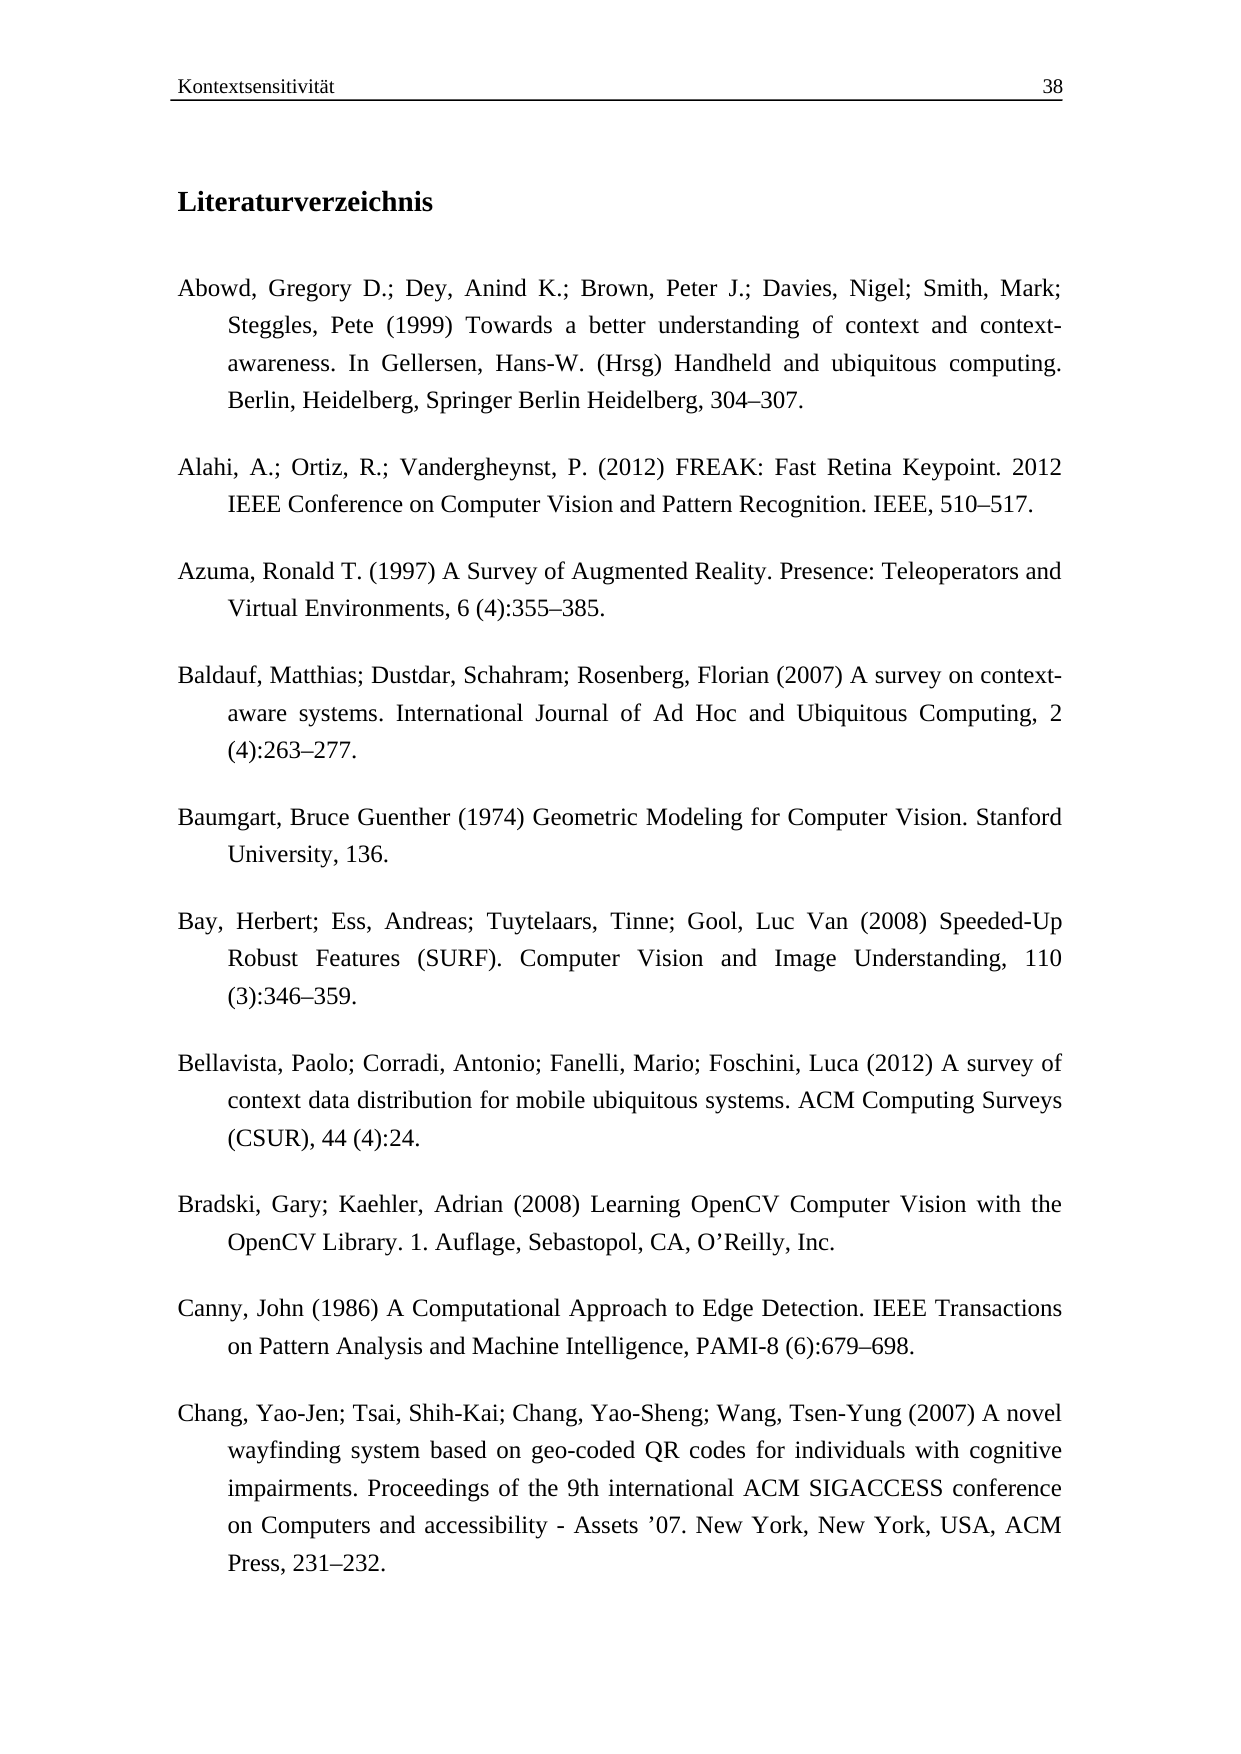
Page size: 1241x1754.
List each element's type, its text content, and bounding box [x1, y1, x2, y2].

text Canny, John (1986) A Computational Approach to Edge Detection. IEEE Transactions on Pattern Analysis and Machine Intelligence, PAMI-8 (6):679–698. [177, 1285, 1063, 1360]
text Bay, Herbert; Ess, Andreas; Tuytelaars, Tinne; Gool, Luc Van (2008) Speeded-Up Robust Features (SURF). Computer Vision and Image Understanding, 110 (3):346–359. [177, 897, 1063, 1010]
text Bellavista, Paolo; Corradi, Antonio; Fanelli, Mario; Foschini, Luca (2012) A survey of context data distribution for mobile ubiquitous systems. ACM Computing Surveys (CSUR), 44 (4):24. [177, 1039, 1063, 1151]
text Abowd, Gregory D.; Dey, Anind K.; Brown, Peter J.; Davies, Nigel; Smith, Mark; Steggles, Pete (1999) Towards a better understanding of context and context-awareness. In Gellersen, Hans-W. (Hrsg) Handheld and ubiquitous computing. Berlin, Heidelberg, Springer Berlin Heidelberg, 304–307. [177, 264, 1063, 414]
text Azuma, Ronald T. (1997) A Survey of Augmented Reality. Presence: Teleoperators and Virtual Environments, 6 (4):355–385. [177, 547, 1063, 622]
subtitle Literaturverzeichnis [177, 184, 1063, 218]
text Baumgart, Bruce Guenther (1974) Geometric Modeling for Computer Vision. Stanford University, 136. [177, 793, 1063, 868]
text Baldauf, Matthias; Dustdar, Schahram; Rosenberg, Florian (2007) A survey on context-aware systems. International Journal of Ad Hoc and Ubiquitous Computing, 2 (4):263–277. [177, 651, 1063, 764]
text Alahi, A.; Ortiz, R.; Vandergheynst, P. (2012) FREAK: Fast Retina Keypoint. 2012 IEEE Conference on Computer Vision and Pattern Recognition. IEEE, 510–517. [177, 443, 1063, 518]
text Chang, Yao-Jen; Tsai, Shih-Kai; Chang, Yao-Sheng; Wang, Tsen-Yung (2007) A novel wayfinding system based on geo-coded QR codes for individuals with cognitive impairments. Proceedings of the 9th international ACM SIGACCESS conference on Computers and accessibility - Assets ’07. New York, New York, USA, ACM Press, 231–232. [177, 1389, 1063, 1576]
text Bradski, Gary; Kaehler, Adrian (2008) Learning OpenCV Computer Vision with the OpenCV Library. 1. Auflage, Sebastopol, CA, O’Reilly, Inc. [177, 1181, 1063, 1256]
